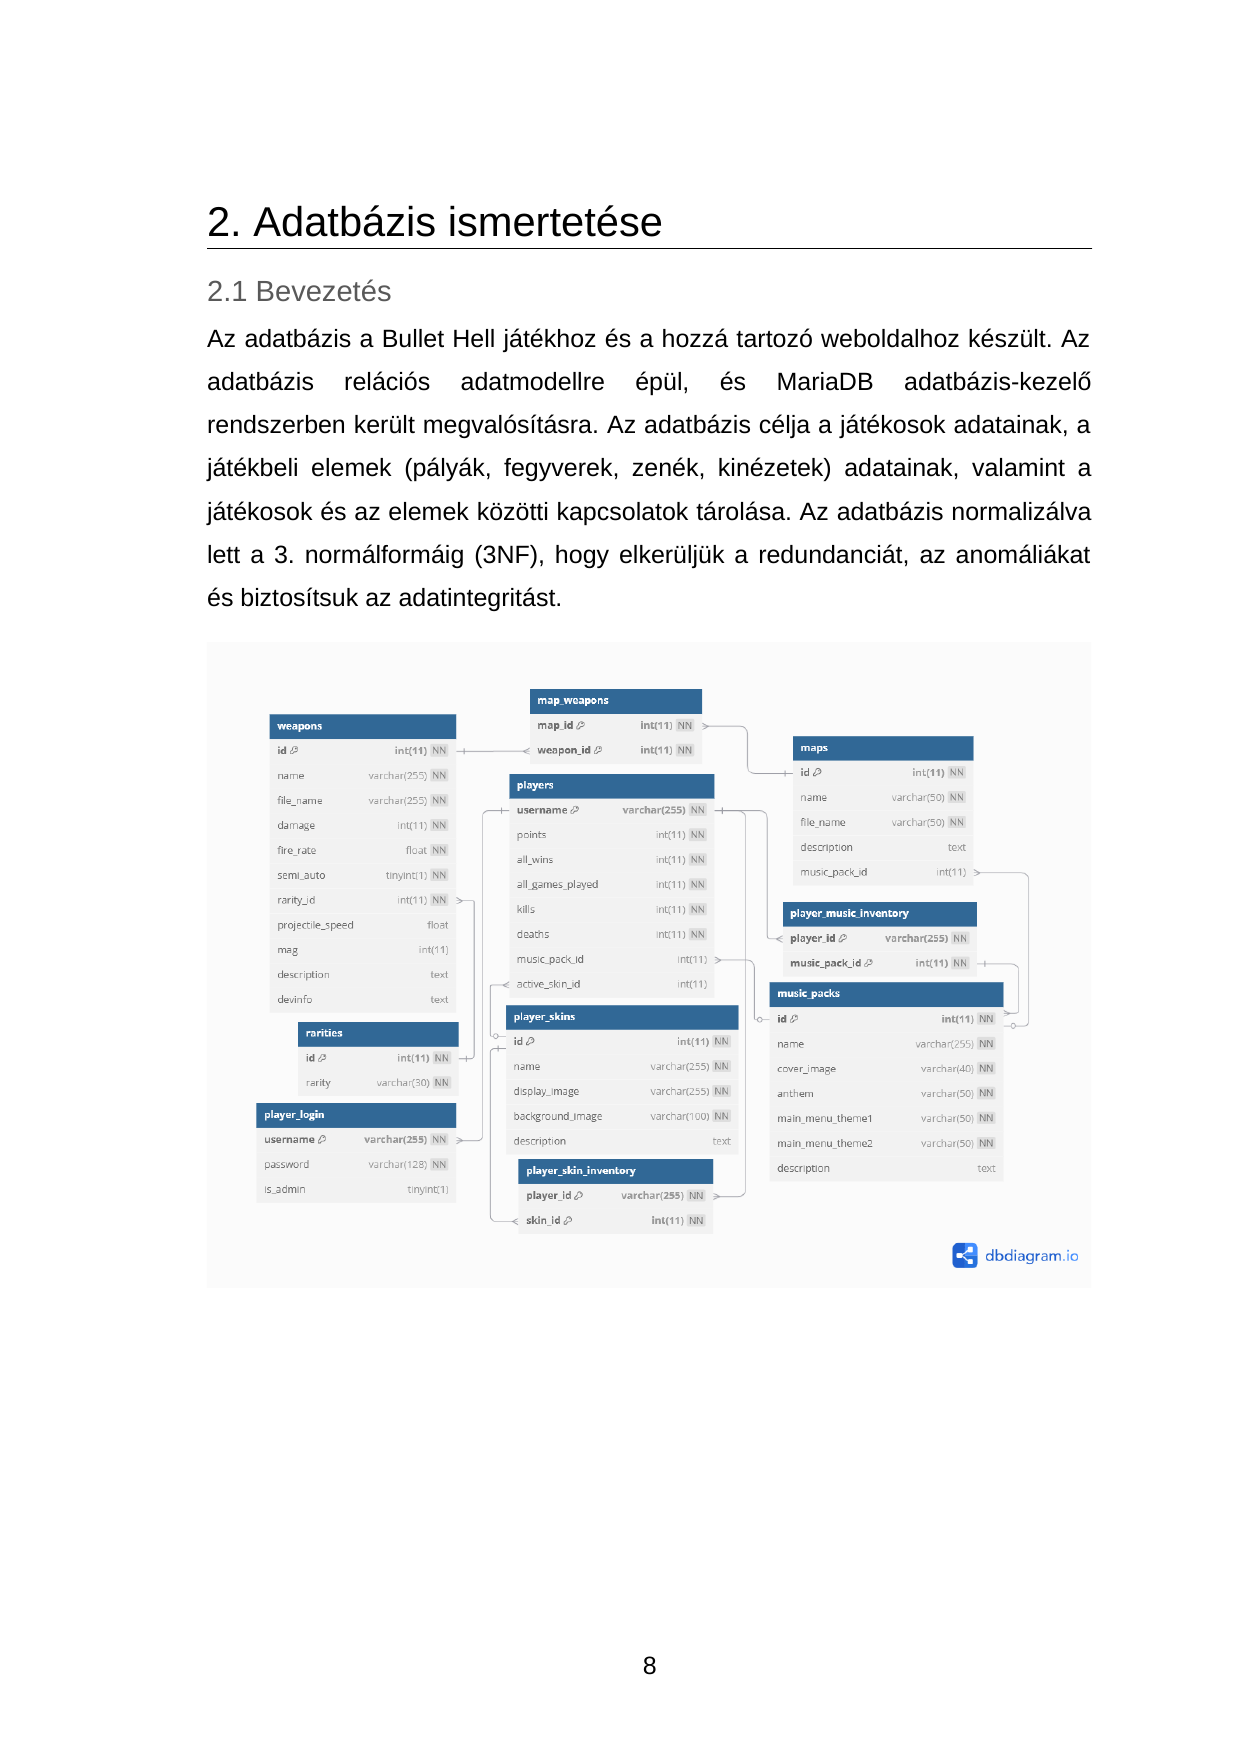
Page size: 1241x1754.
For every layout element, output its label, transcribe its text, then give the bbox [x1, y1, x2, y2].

picture [206, 642, 1092, 1288]
subtitle 2.1 Bevezetés [207, 274, 1092, 307]
subtitle 2. Adatbázis ismertetése [207, 198, 1092, 248]
text Az adatbázis a Bullet Hell játékhoz és a hozzá tartozó weboldalhoz készült. Az adatbázis relációs adatmodellre épül, és MariaDB adatbázis-kezelő rendszerben került megvalósításra. Az adatbázis célja a játékosok adatainak, a játékbeli elemek (pályák, fegyverek, zenék, kinézetek) adatainak, valamint a játékosok és az elemek közötti kapcsolatok tárolása. Az adatbázis normalizálva lett a 3. normálformáig (3NF), hogy elkerüljük a redundanciát, az anomáliákat és biztosítsuk az adatintegritást. [207, 324, 1092, 612]
